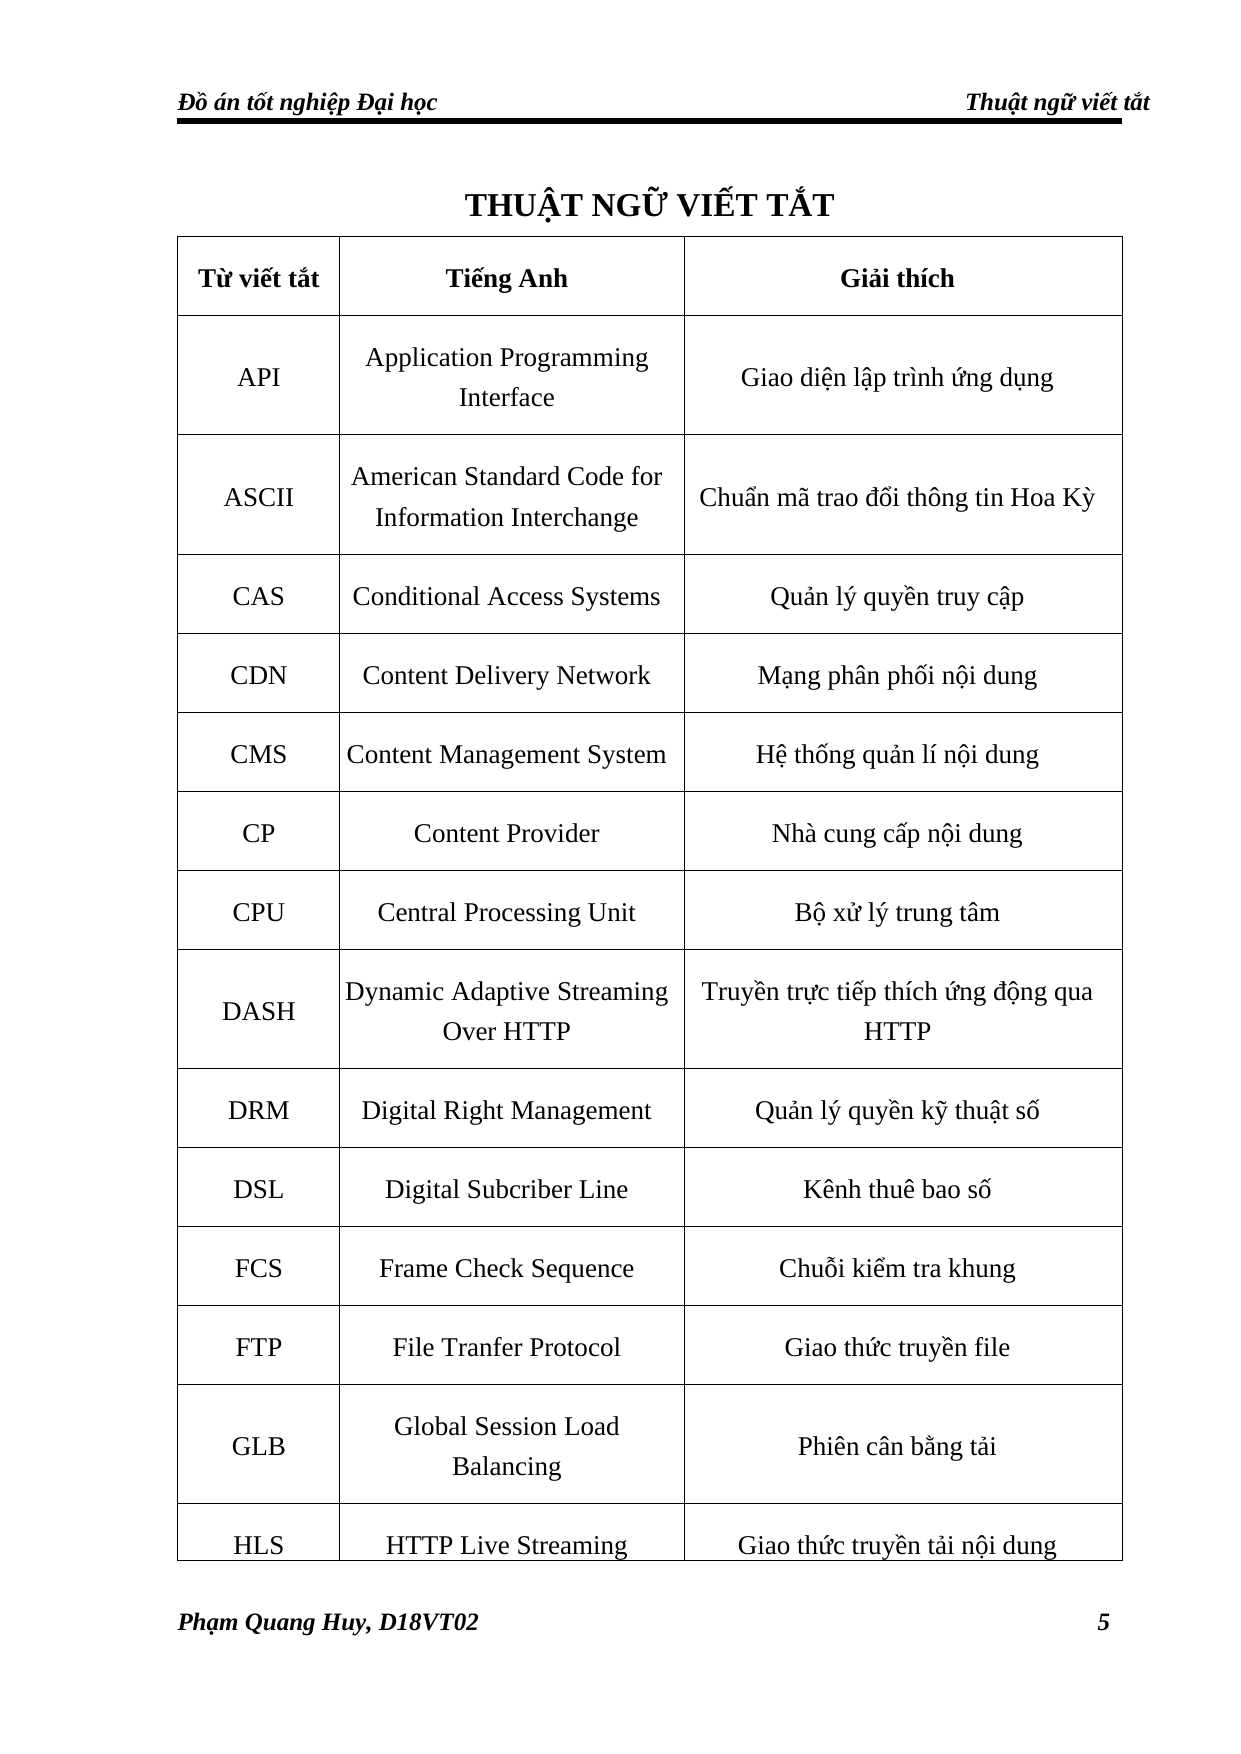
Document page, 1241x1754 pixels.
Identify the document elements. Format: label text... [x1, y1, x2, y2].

table_cell DSL [178, 1148, 339, 1226]
table_cell CMS [178, 713, 339, 791]
table_cell HLS [178, 1504, 339, 1560]
table_cell Content Delivery Network [340, 634, 684, 712]
table_cell Conditional Access Systems [340, 555, 684, 633]
table_cell CDN [178, 634, 339, 712]
table_cell Content Management System [340, 713, 684, 791]
table_cell Truyền trực tiếp thích ứng động qua HTTP [685, 950, 1122, 1068]
table_cell FTP [178, 1306, 339, 1384]
table_cell HTTP Live Streaming [340, 1504, 684, 1560]
table_cell CAS [178, 555, 339, 633]
table_cell American Standard Code for Information Interchange [340, 435, 684, 554]
table_cell Dynamic Adaptive Streaming Over HTTP [340, 950, 684, 1068]
table_cell Chuỗi kiểm tra khung [685, 1227, 1122, 1305]
table_header Từ viết tắt [178, 237, 339, 315]
table_cell CPU [178, 871, 339, 948]
table_header Tiếng Anh [340, 237, 684, 315]
table_cell API [178, 316, 339, 434]
table_cell Application Programming Interface [340, 316, 684, 434]
table_cell Quản lý quyền kỹ thuật số [685, 1069, 1122, 1147]
table_cell Mạng phân phối nội dung [685, 634, 1122, 712]
table_cell CP [178, 792, 339, 869]
table_cell DASH [178, 950, 339, 1068]
table_cell Global Session Load Balancing [340, 1385, 684, 1503]
table_cell Frame Check Sequence [340, 1227, 684, 1305]
table_cell ASCII [178, 435, 339, 554]
table_cell Bộ xử lý trung tâm [685, 871, 1122, 948]
table_cell Central Processing Unit [340, 871, 684, 948]
table_cell Digital Right Management [340, 1069, 684, 1147]
table_cell Hệ thống quản lí nội dung [685, 713, 1122, 791]
table_cell Digital Subcriber Line [340, 1148, 684, 1226]
table_cell Phiên cân bằng tải [685, 1385, 1122, 1503]
table_cell Kênh thuê bao số [685, 1148, 1122, 1226]
table_cell Content Provider [340, 792, 684, 869]
table_cell Chuẩn mã trao đổi thông tin Hoa Kỳ [685, 435, 1122, 554]
table_cell Giao diện lập trình ứng dụng [685, 316, 1122, 434]
table_cell Nhà cung cấp nội dung [685, 792, 1122, 869]
table_cell GLB [178, 1385, 339, 1503]
table_cell Quản lý quyền truy cập [685, 555, 1122, 633]
table_cell File Tranfer Protocol [340, 1306, 684, 1384]
table_cell Giao thức truyền file [685, 1306, 1122, 1384]
text THUẬT NGỮ VIẾT TẮT [177, 185, 1122, 223]
table_cell DRM [178, 1069, 339, 1147]
table_header Giải thích [685, 237, 1122, 315]
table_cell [685, 1504, 1122, 1560]
table_cell FCS [178, 1227, 339, 1305]
